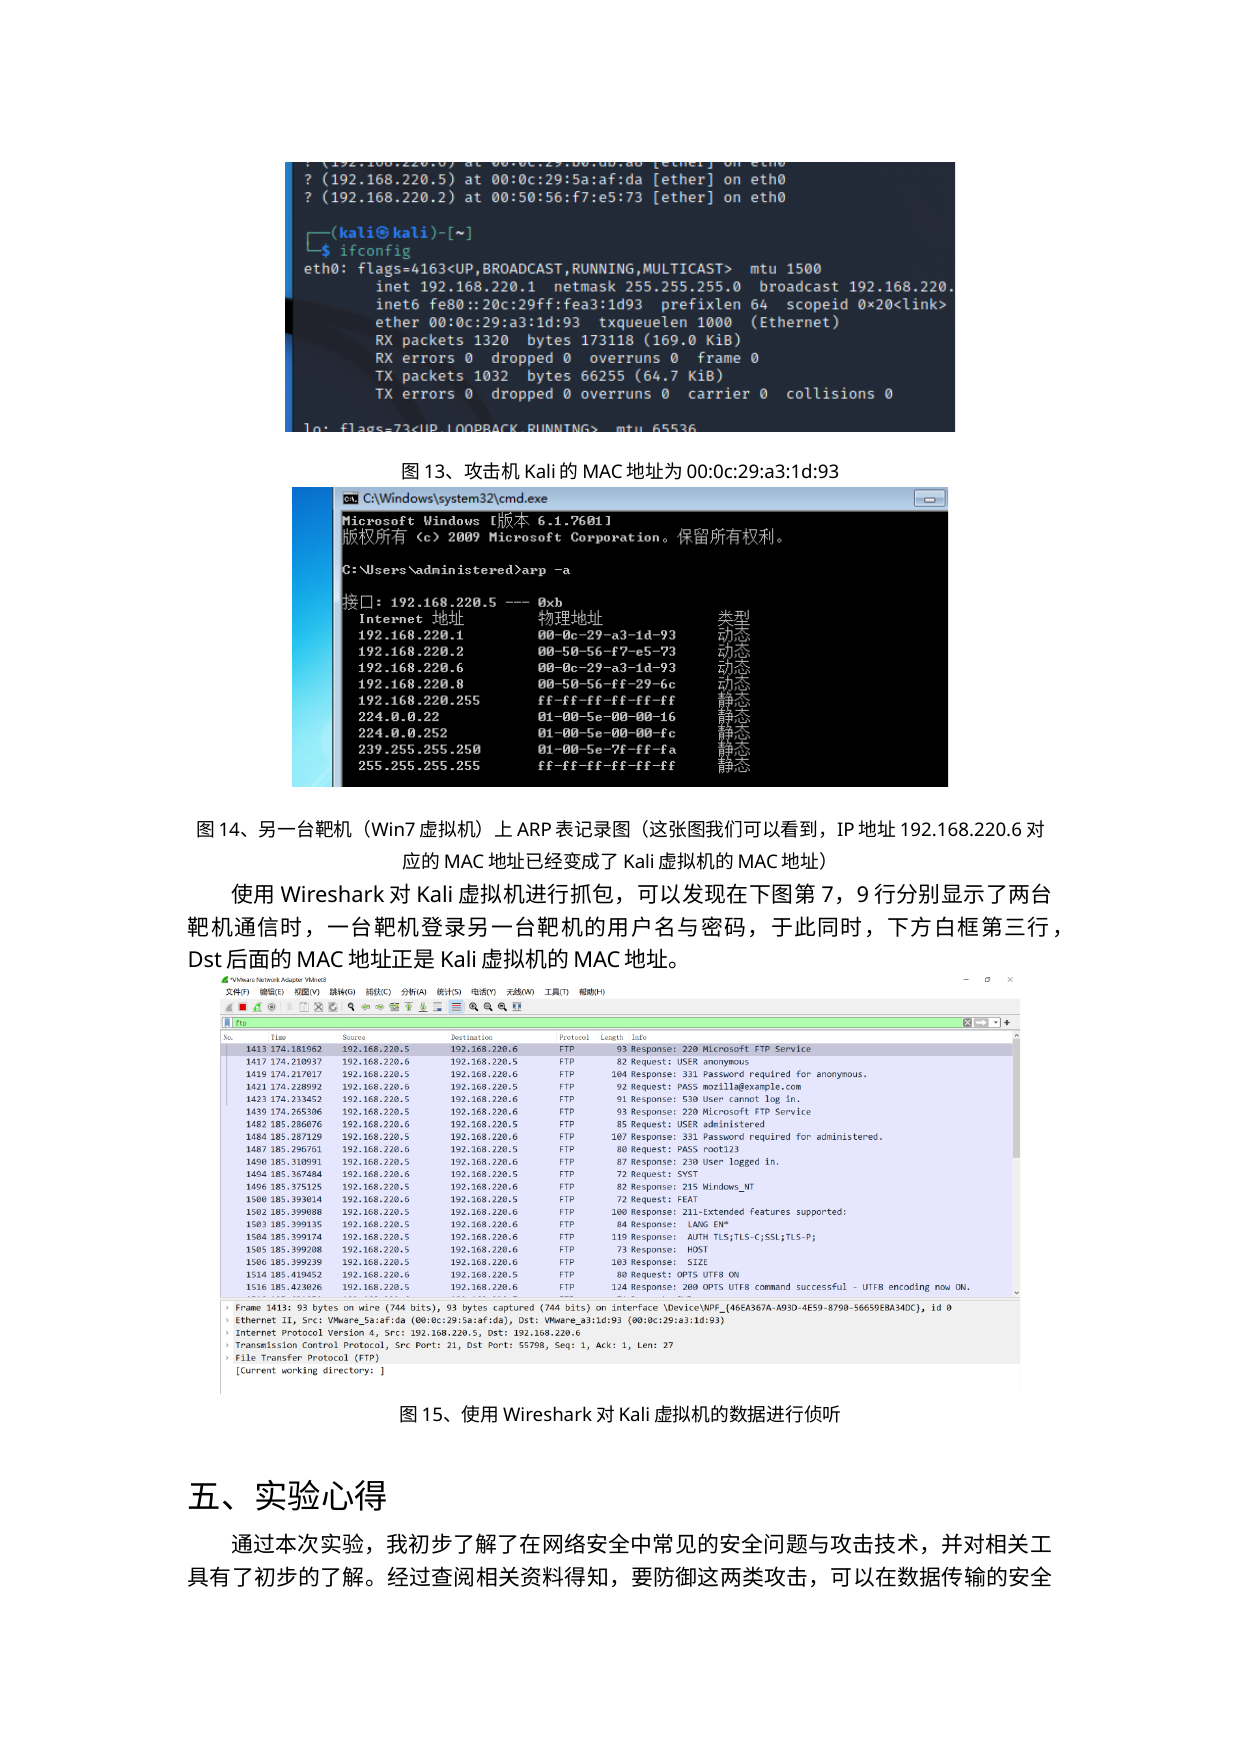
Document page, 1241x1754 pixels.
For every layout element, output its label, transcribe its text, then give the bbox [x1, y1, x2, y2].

text 图15、使用Wireshark对Kali虚拟机的数据进行侦听 [187, 1397, 1053, 1429]
text 使用Wireshark对Kali虚拟机进行抓包，可以发现在下图第7，9行分别显示了两台靶机通信时，一台靶机登录另一台靶机的用户名与密码，于此同时，下方白框第三行，Dst后面的MAC地址正是Kali虚拟机的MAC地址。 [187, 877, 1053, 974]
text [187, 1527, 1053, 1592]
picture [292, 487, 949, 787]
text 图13、攻击机Kali的MAC地址为00:0c:29:a3:1d:93 [187, 454, 1053, 487]
text 图14、另一台靶机（Win7虚拟机）上ARP表记录图（这张图我们可以看到，IP地址192.168.220.6对应的MAC地址已经变成了Kali虚拟机的MAC地址） [187, 812, 1053, 877]
text 五、实验心得 [187, 1462, 1053, 1527]
picture [220, 974, 1021, 1394]
picture [285, 162, 955, 432]
